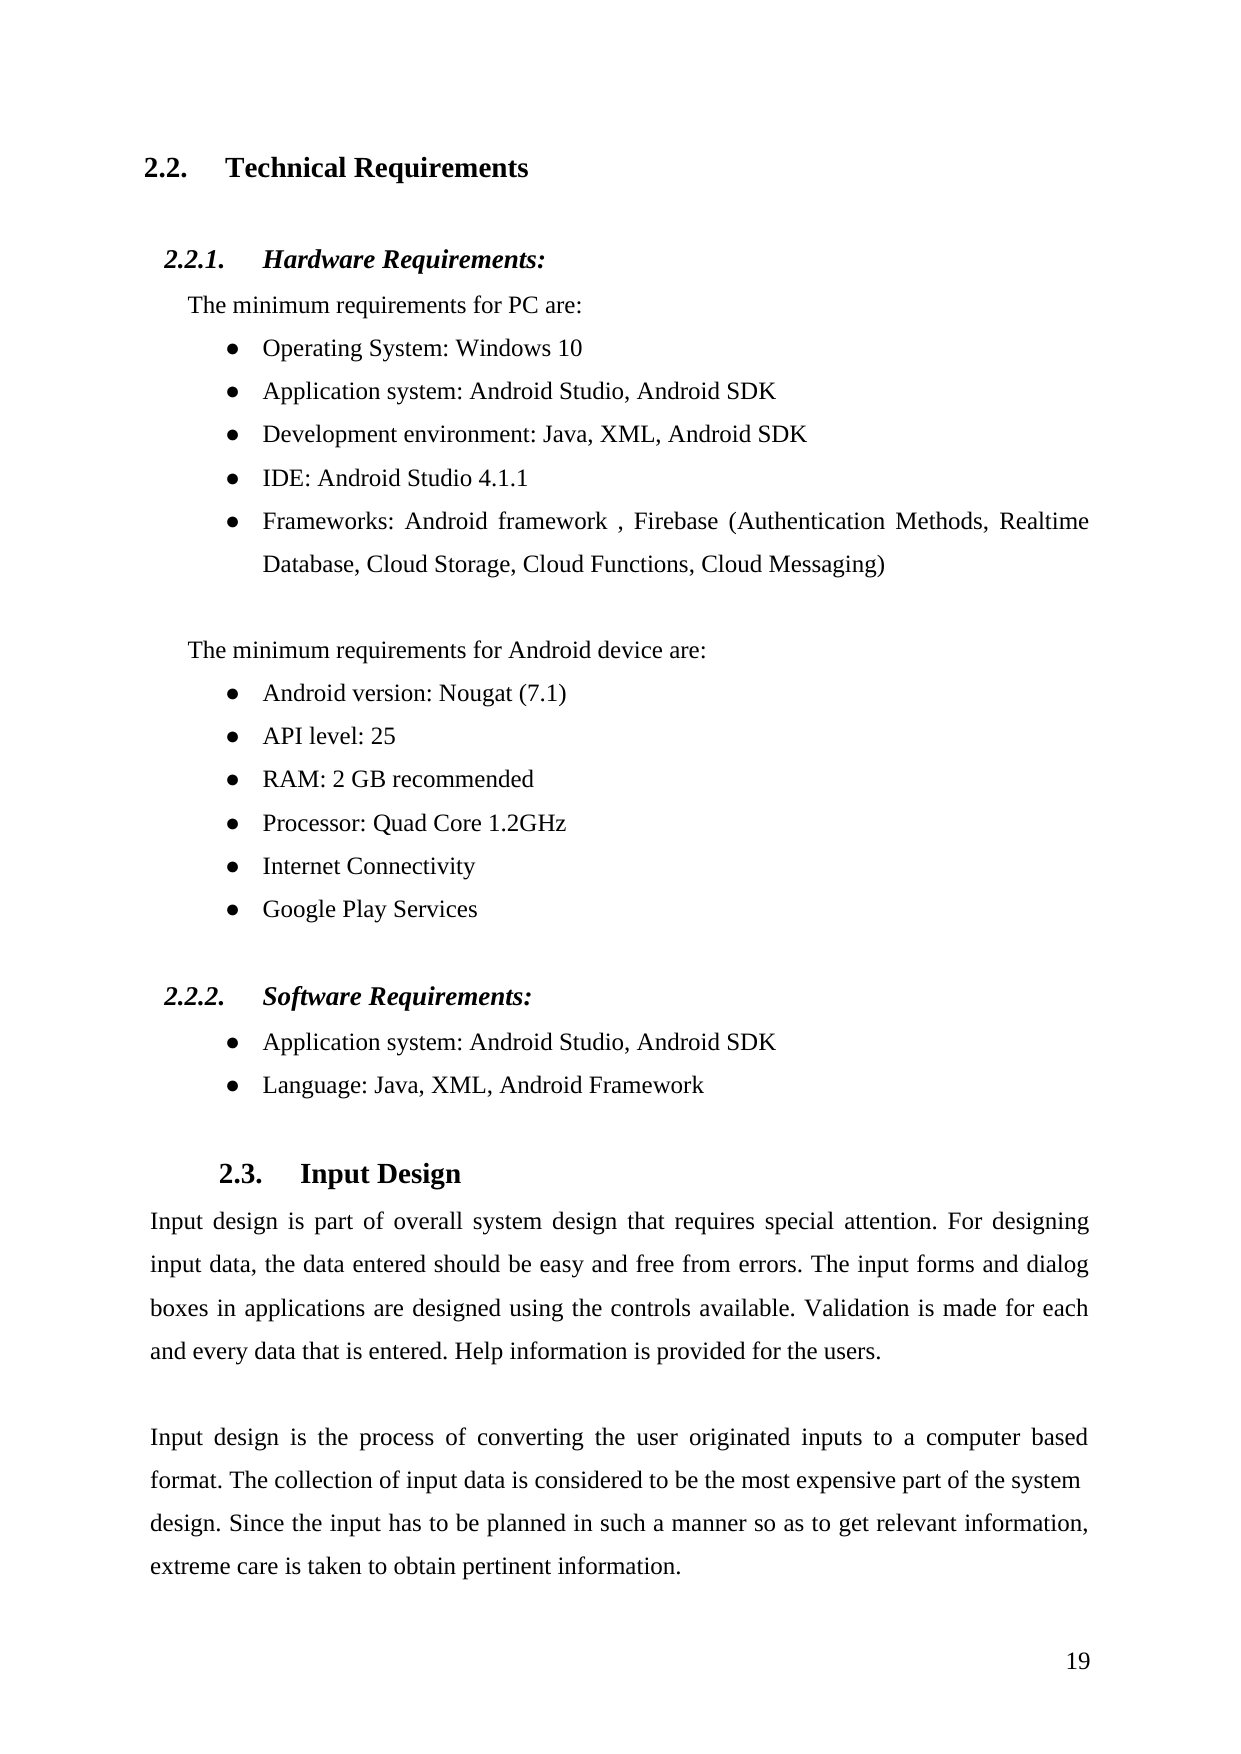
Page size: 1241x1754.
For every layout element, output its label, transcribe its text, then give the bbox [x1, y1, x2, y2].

text design. Since the input has to be planned in such a manner so as to get relevant information, extreme care is taken to obtain pertinent information. [150, 1508, 1090, 1580]
text The minimum requirements for Android device are: [187, 635, 1090, 664]
list Software Requirements: [225, 980, 1090, 1011]
list Processor: Quad Core 1.2GHz [225, 808, 1090, 836]
list RAM: 2 GB recommended [225, 764, 1090, 793]
list Hardware Requirements: [225, 243, 1090, 274]
list Internet Connectivity [225, 851, 1090, 879]
list Application system: Android Studio, Android SDK [225, 376, 1090, 405]
list Language: Java, XML, Android Framework [225, 1070, 1090, 1099]
list API level: 25 [225, 721, 1090, 750]
list IDE: Android Studio 4.1.1 [225, 463, 1090, 491]
subtitle Input Design [262, 1156, 1090, 1190]
list Frameworks: Android framework , Firebase (Authentication Methods, Realtime Database, Cloud Storage, Cloud Functions, Cloud Messaging) [225, 506, 1090, 578]
text Input design is the process of converting the user originated inputs to a computer based format. The collection of input data is considered to be the most expensive part of the system [150, 1422, 1090, 1494]
list Operating System: Windows 10 [225, 333, 1090, 362]
list Application system: Android Studio, Android SDK [225, 1027, 1090, 1056]
subtitle Technical Requirements [187, 150, 1090, 183]
text The minimum requirements for PC are: [187, 290, 1090, 319]
list Android version: Nougat (7.1) [225, 678, 1090, 707]
text Input design is part of overall system design that requires special attention. For designing input data, the data entered should be easy and free from errors. The input forms and dialog boxes in applications are designed using the controls available. Validation is made for each and every data that is entered. Help information is provided for the users. [150, 1206, 1090, 1364]
list Development environment: Java, XML, Android SDK [225, 419, 1090, 448]
list Google Play Services [225, 894, 1090, 923]
